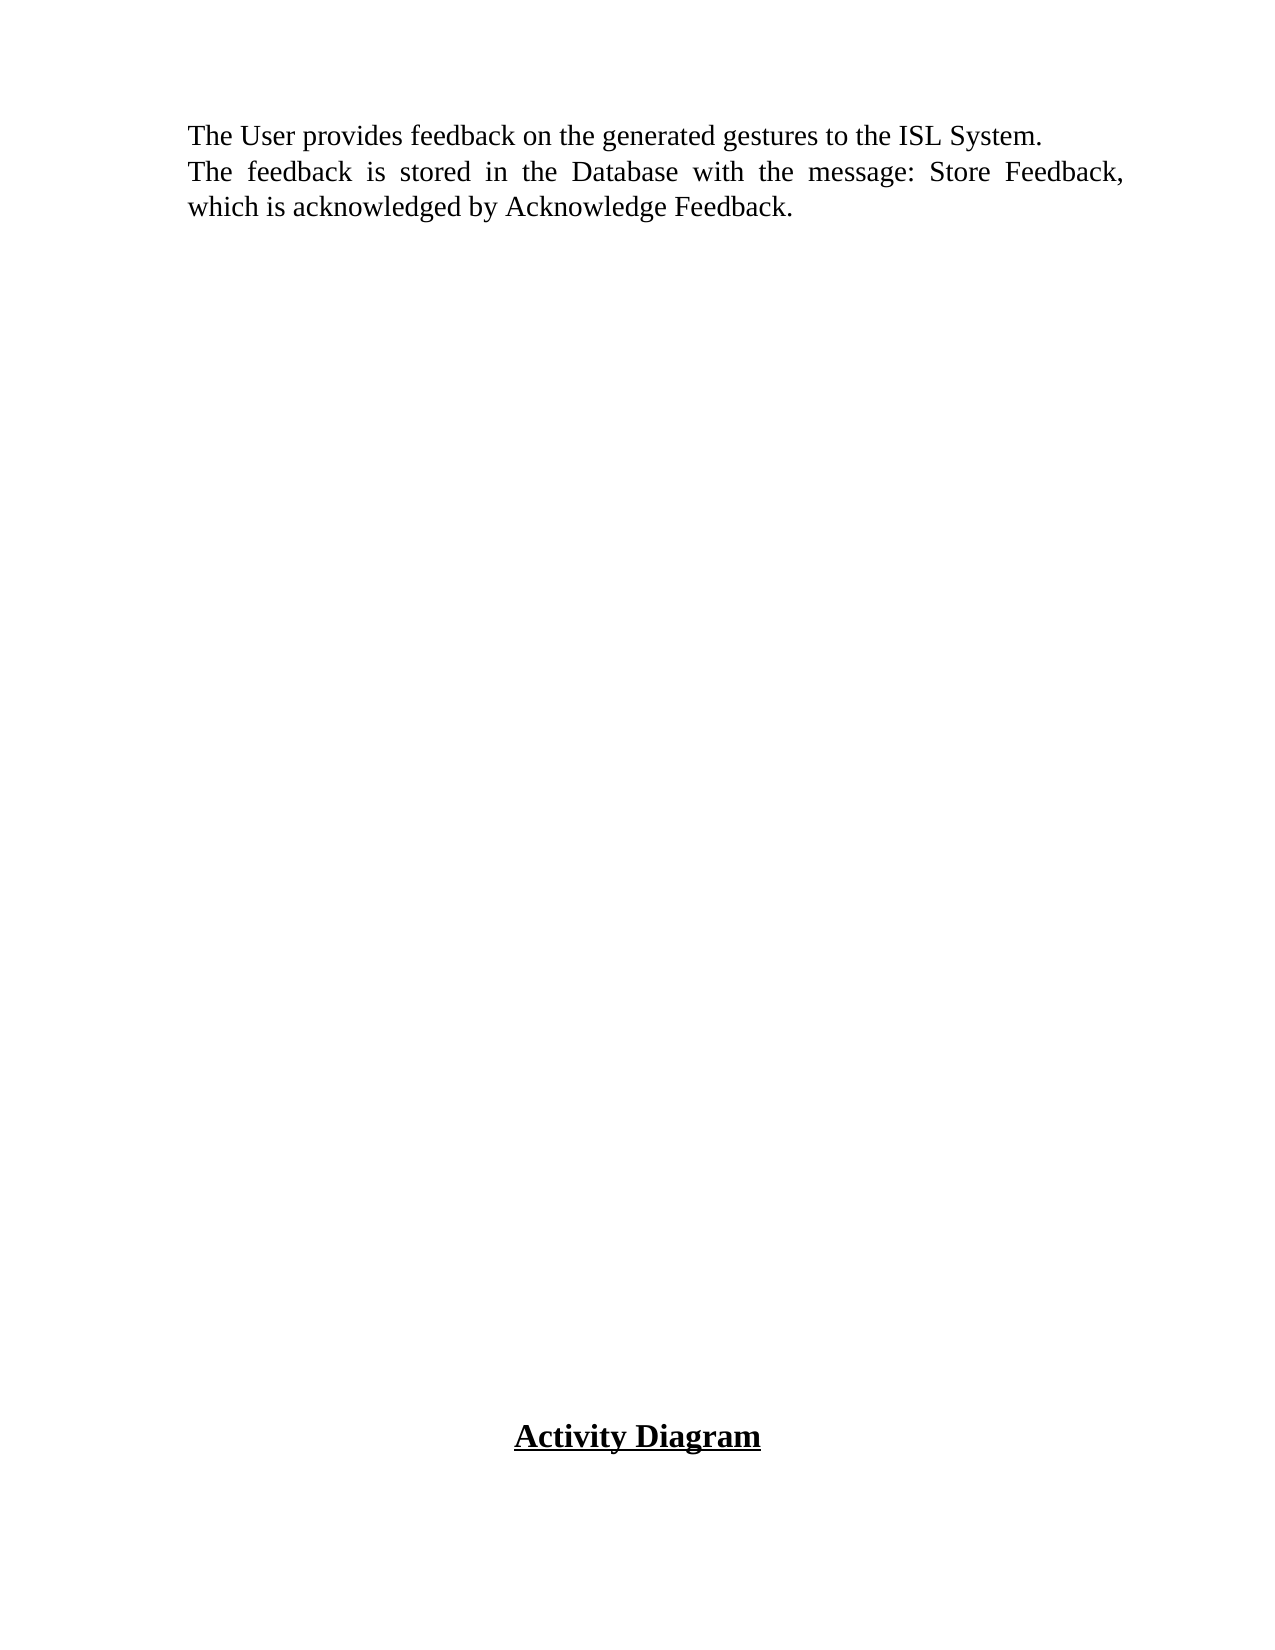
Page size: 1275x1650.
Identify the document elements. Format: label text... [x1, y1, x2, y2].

text Activity Diagram [150, 1416, 1125, 1454]
text The feedback is stored in the Database with the message: Store Feedback, which is acknowledged by Acknowledge Feedback. [187, 154, 1125, 223]
text The User provides feedback on the generated gestures to the ISL System. [187, 118, 1125, 152]
